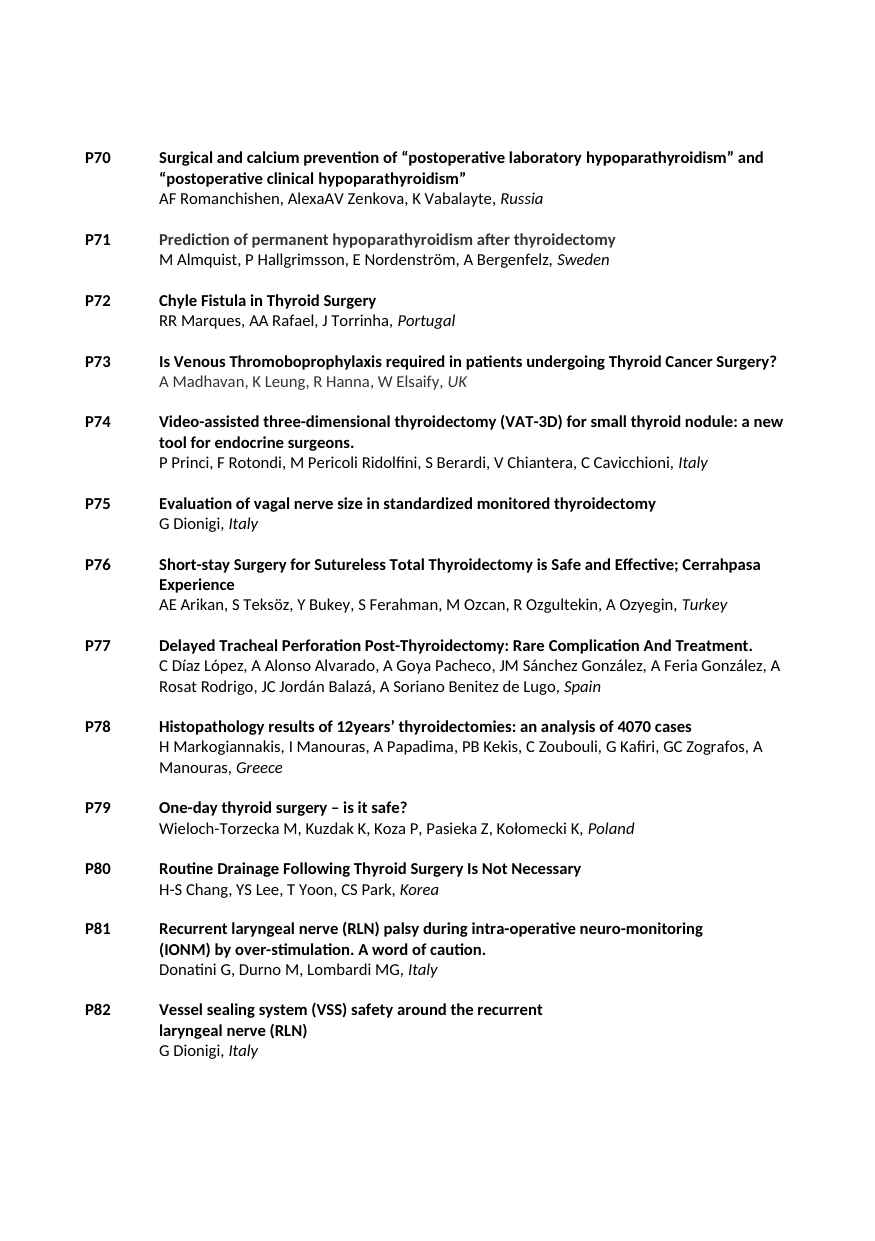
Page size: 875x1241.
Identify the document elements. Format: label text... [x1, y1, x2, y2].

table_cell P78 [74, 716, 148, 798]
table_cell P82 [74, 1000, 148, 1081]
table_cell P79 [74, 798, 148, 859]
table_cell Routine Drainage Following Thyroid Surgery Is Not Necessary H-S Chang, YS Lee, T Yoon, CS Park, Korea [148, 859, 812, 899]
table_cell Video-assisted three-dimensional thyroidectomy (VAT-3D) for small thyroid nodule: a new tool for endocrine surgeons. P Princi, F Rotondi, M Pericoli Ridolfini, S Berardi, V Chiantera, C Cavicchioni, Italy [148, 412, 812, 493]
table_cell Short-stay Surgery for Sutureless Total Thyroidectomy is Safe and Effective; Cerrahpasa Experience AE Arikan, S Teksöz, Y Bukey, S Ferahman, M Ozcan, R Ozgultekin, A Ozyegin, Turkey [148, 554, 812, 635]
table_cell Evaluation of vagal nerve size in standardized monitored thyroidectomy G Dionigi, Italy [148, 493, 812, 554]
table_cell P72 [74, 290, 148, 351]
table_cell Chyle Fistula in Thyroid Surgery RR Marques, AA Rafael, J Torrinha, Portugal [148, 290, 812, 351]
table_cell P77 [74, 635, 148, 716]
table_header Recurrent laryngeal nerve (RLN) palsy during intra-operative neuro-monitoring (IONM) by over-stimulation. A word of caution. Donatini G, Durno M, Lombardi MG, Italy [148, 919, 768, 1000]
table_cell P75 [74, 493, 148, 554]
table_cell Delayed Tracheal Perforation Post-Thyroidectomy: Rare Complication And Treatment. C Díaz López, A Alonso Alvarado, A Goya Pacheco, JM Sánchez González, A Feria González, A Rosat Rodrigo, JC Jordán Balazá, A Soriano Benitez de Lugo, Spain [148, 635, 812, 716]
table_cell P73 [74, 351, 148, 412]
table_cell Is Venous Thromoboprophylaxis required in patients undergoing Thyroid Cancer Surgery? A Madhavan, K Leung, R Hanna, W Elsaify, UK [148, 351, 812, 412]
table_cell P76 [74, 554, 148, 635]
table_cell Prediction of permanent hypoparathyroidism after thyroidectomy M Almquist, P Hallgrimsson, E Nordenström, A Bergenfelz, Sweden [148, 229, 812, 290]
table_cell One-day thyroid surgery – is it safe? Wieloch-Torzecka M, Kuzdak K, Koza P, Pasieka Z, Kołomecki K, Poland [148, 798, 812, 859]
table_cell Histopathology results of 12years’ thyroidectomies: an analysis of 4070 cases H Markogiannakis, I Manouras, A Papadima, PB Kekis, C Zoubouli, G Kafiri, GC Zografos, A Manouras, Greece [148, 716, 812, 798]
table_cell P74 [74, 412, 148, 493]
table_cell Surgical and calcium prevention of “postoperative laboratory hypoparathyroidism” and “postoperative clinical hypoparathyroidism” AF Romanchishen, AlexaAV Zenkova, K Vabalayte, Russia [148, 148, 812, 229]
table_cell P70 [74, 148, 148, 229]
table_cell P71 [74, 229, 148, 290]
table_cell P80 [74, 859, 148, 899]
table_cell Vessel sealing system (VSS) safety around the recurrent laryngeal nerve (RLN) G Dionigi, Italy [148, 1000, 768, 1081]
table_header P81 [74, 919, 148, 1000]
